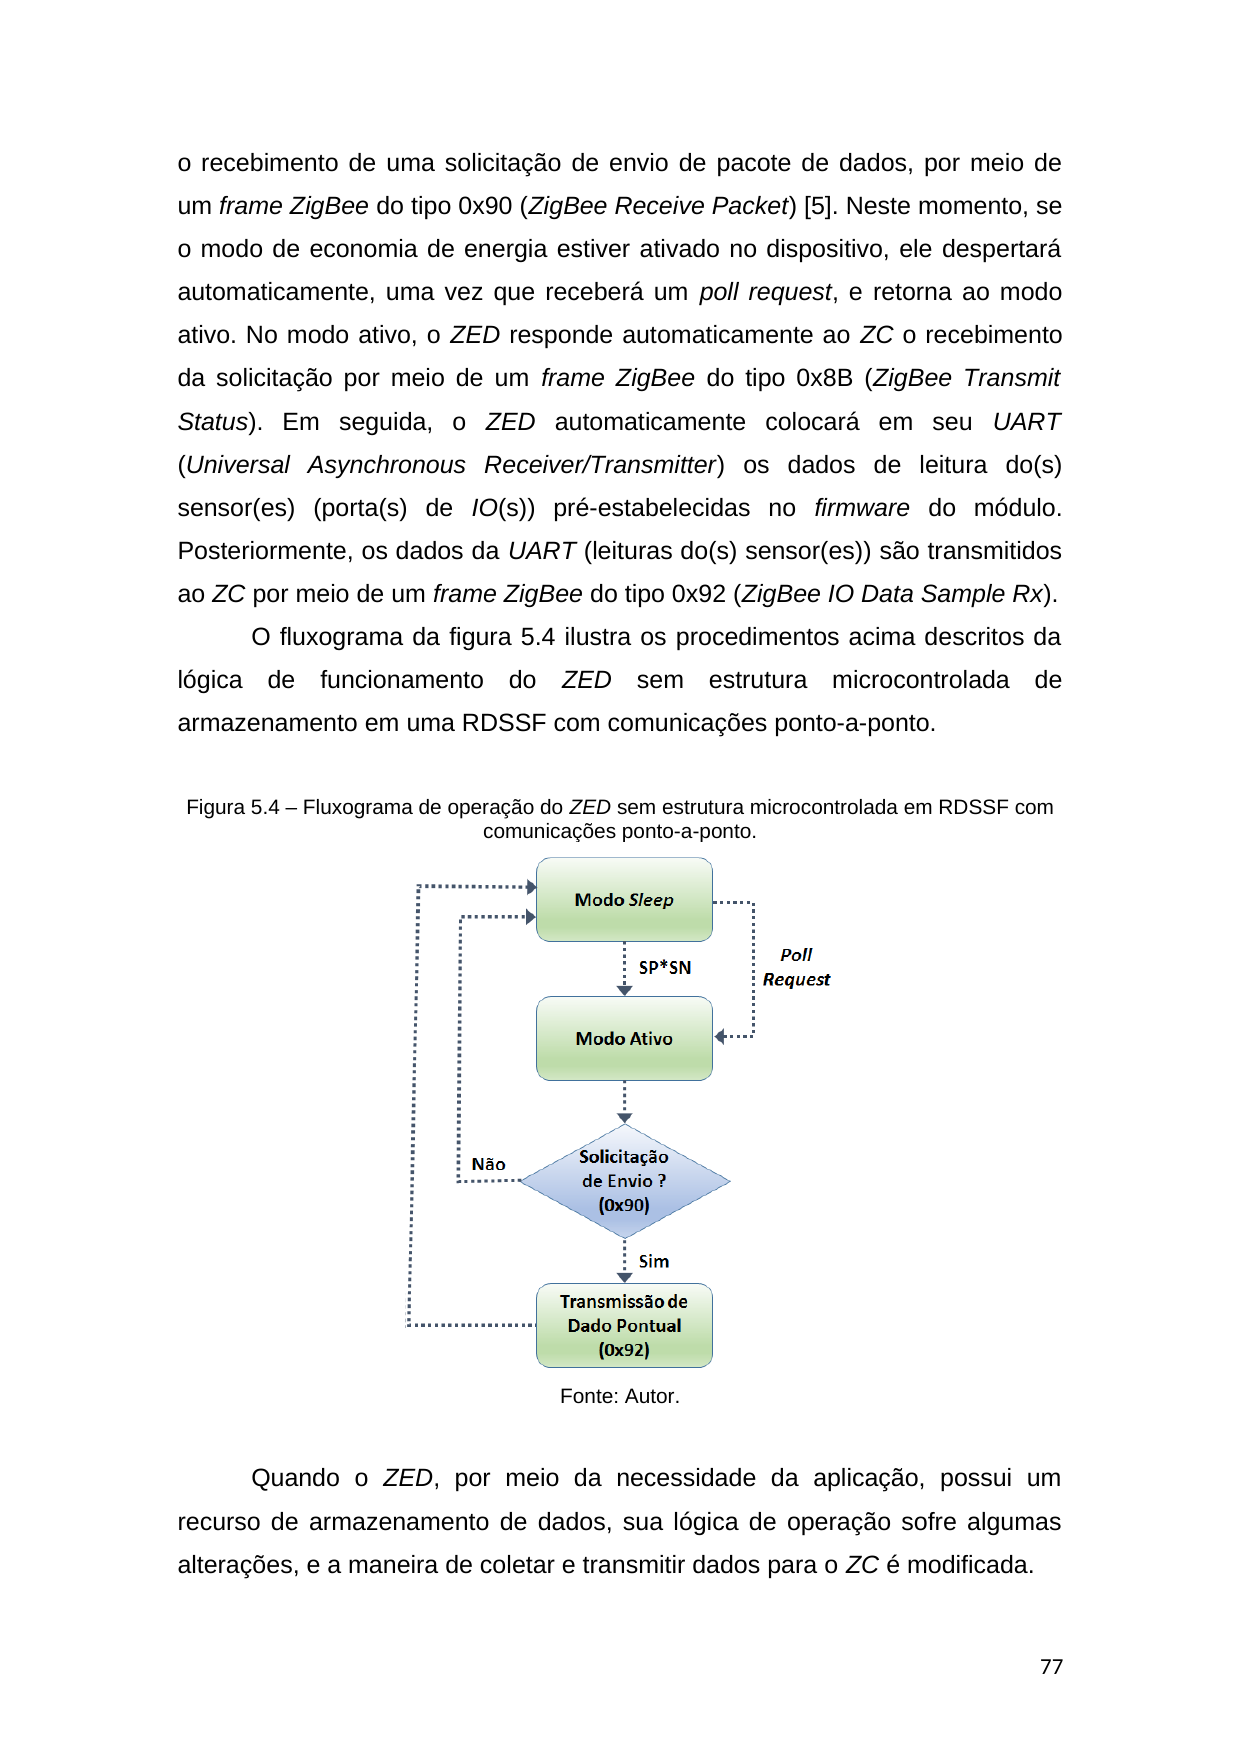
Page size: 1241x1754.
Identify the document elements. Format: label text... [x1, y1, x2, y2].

picture [390, 842, 850, 1385]
text O fluxograma da figura 5.4 ilustra os procedimentos acima descritos da lógica de funcionamento do ZED sem estrutura microcontrolada de armazenamento em uma RDSSF com comunicações ponto-a-ponto. [177, 622, 1063, 737]
text Quando o ZED, por meio da necessidade da aplicação, possui um recurso de armazenamento de dados, sua lógica de operação sofre algumas alterações, e a maneira de coletar e transmitir dados para o ZC é modificada. [177, 1463, 1063, 1578]
text Fonte: Autor. [177, 1384, 1063, 1408]
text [177, 148, 1063, 608]
text Figura 5.4 – Fluxograma de operação do ZED sem estrutura microcontrolada em RDSSF com comunicações ponto-a-ponto. [177, 794, 1063, 842]
